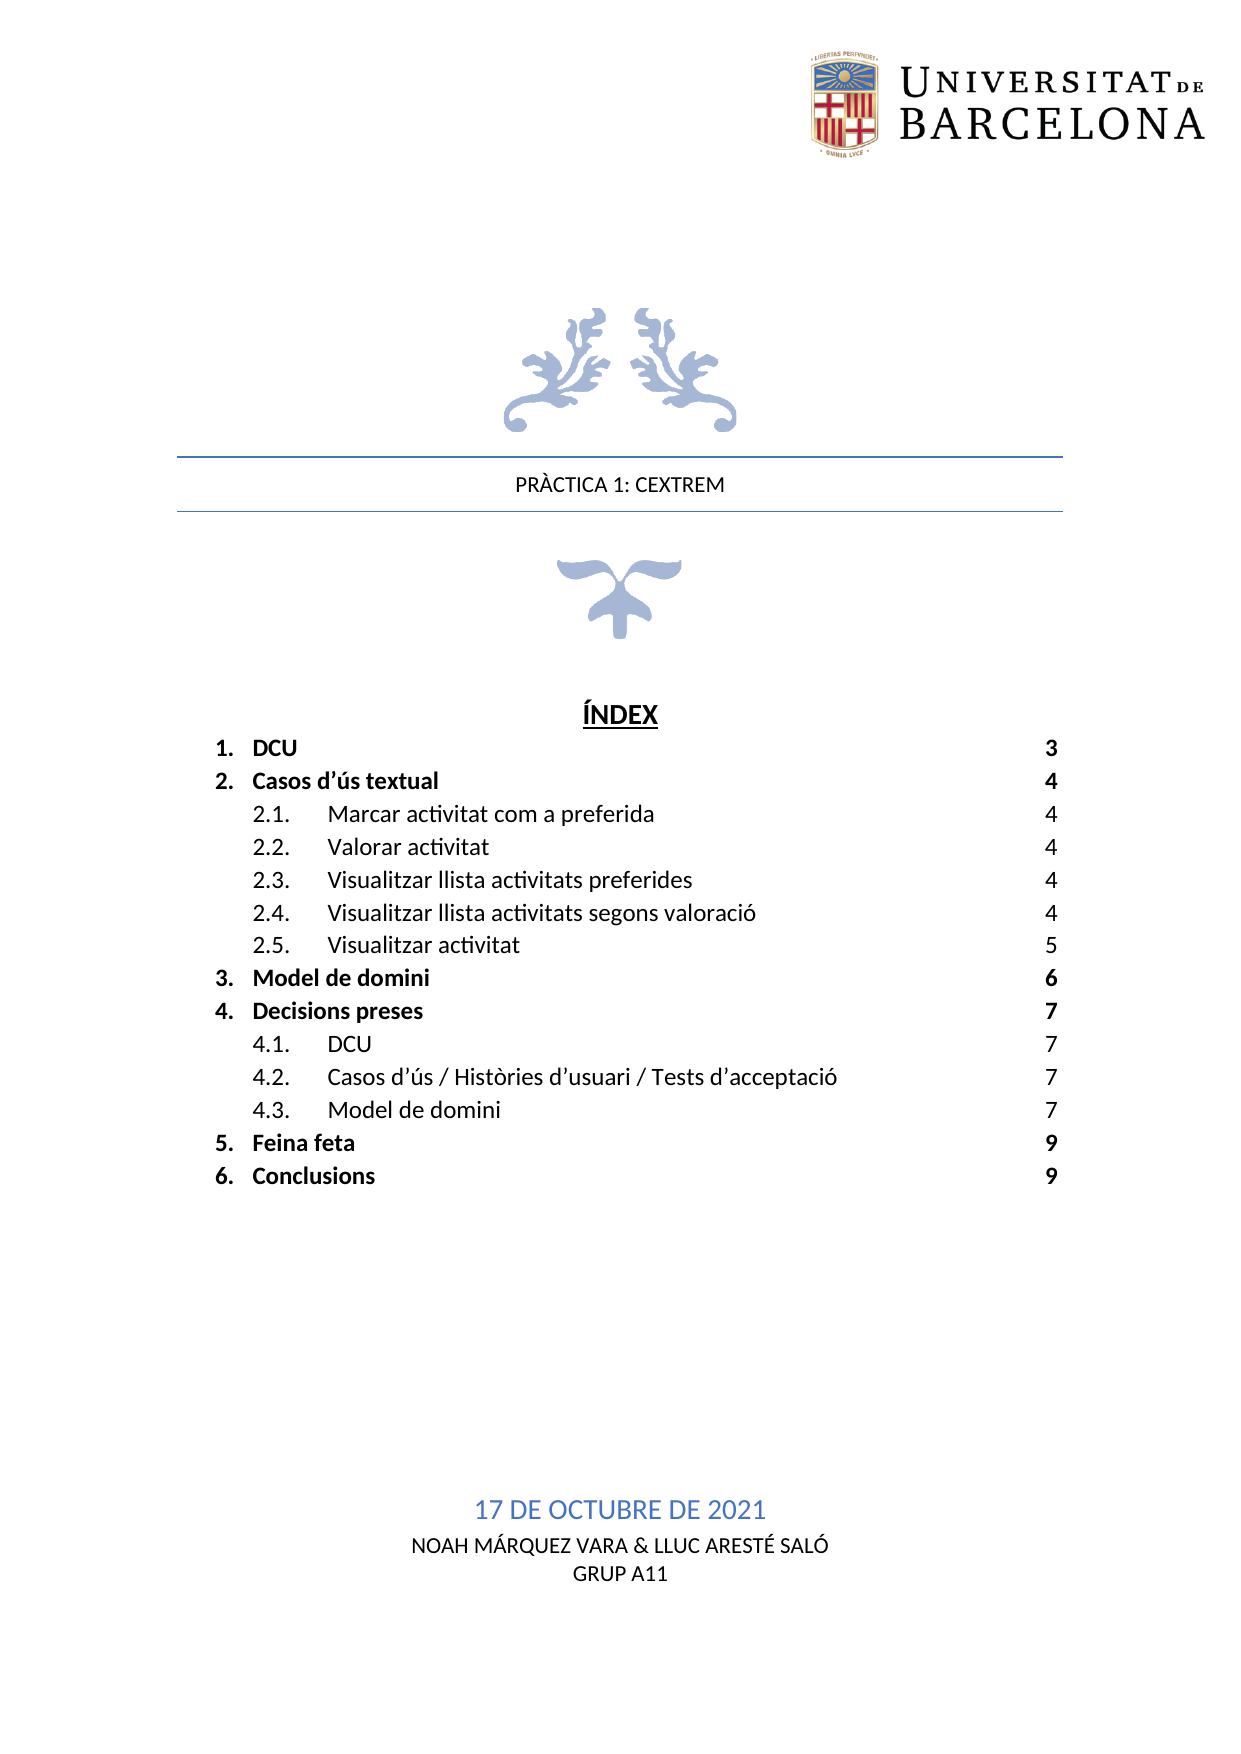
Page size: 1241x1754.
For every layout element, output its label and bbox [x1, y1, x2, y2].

picture [799, 41, 1215, 167]
